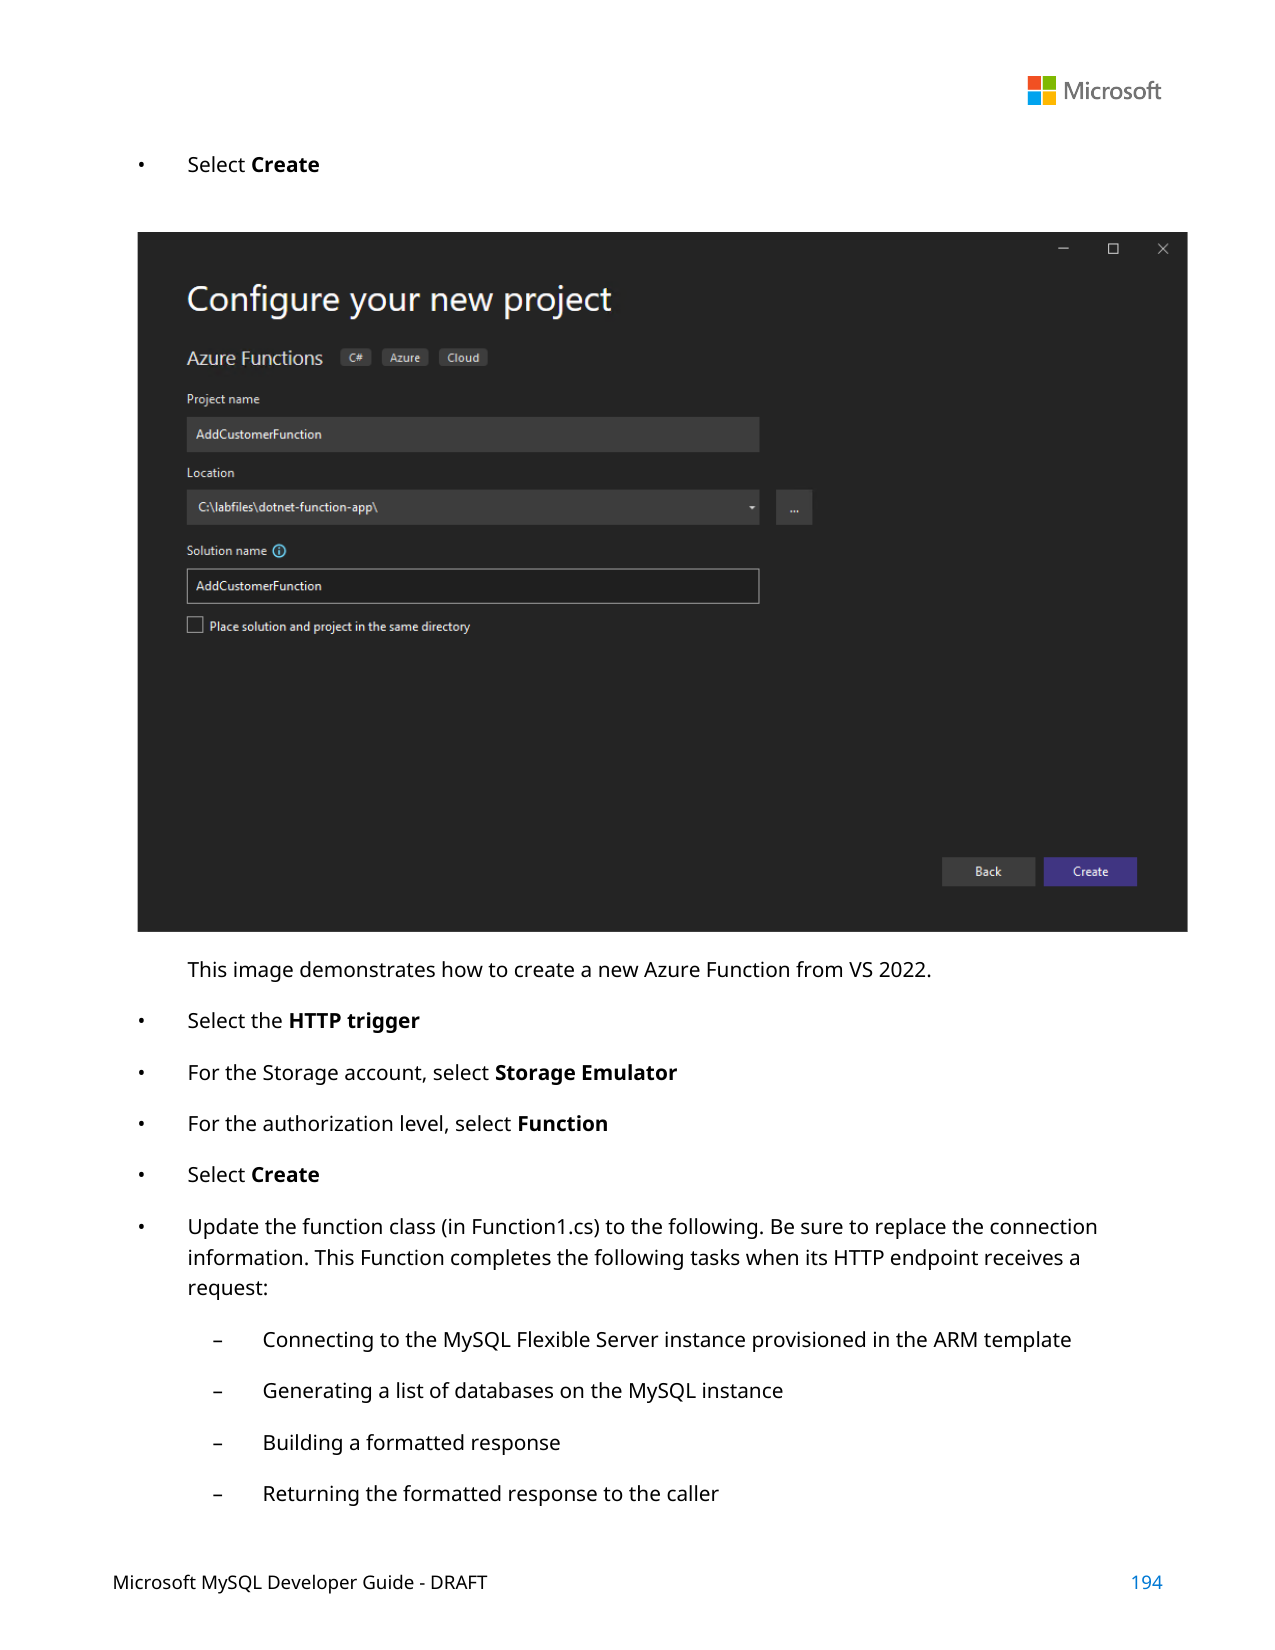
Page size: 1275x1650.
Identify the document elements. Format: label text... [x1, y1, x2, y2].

list Select the HTTP trigger [137, 1006, 1162, 1034]
list This image demonstrates how to create a new Azure Function from VS 2022. [137, 955, 1162, 983]
list For the authorization level, select Function [137, 1109, 1162, 1137]
list Update the function class (in Function1.cs) to the following. Be sure to replace the connection information. This Function completes the following tasks when its HTTP endpoint receives a request: [137, 1212, 1162, 1302]
list Building a formatted response [212, 1428, 1162, 1456]
list Generating a list of databases on the MySQL instance [212, 1376, 1162, 1404]
picture [137, 232, 1188, 932]
list For the Storage account, select Storage Emulator [137, 1058, 1162, 1086]
list Select Create [137, 150, 1162, 178]
list Connecting to the MySQL Flexible Server instance provisioned in the ARM template [212, 1325, 1162, 1353]
list Returning the formatted response to the caller [212, 1479, 1162, 1507]
picture [1026, 75, 1163, 107]
list Select Create [137, 1161, 1162, 1189]
